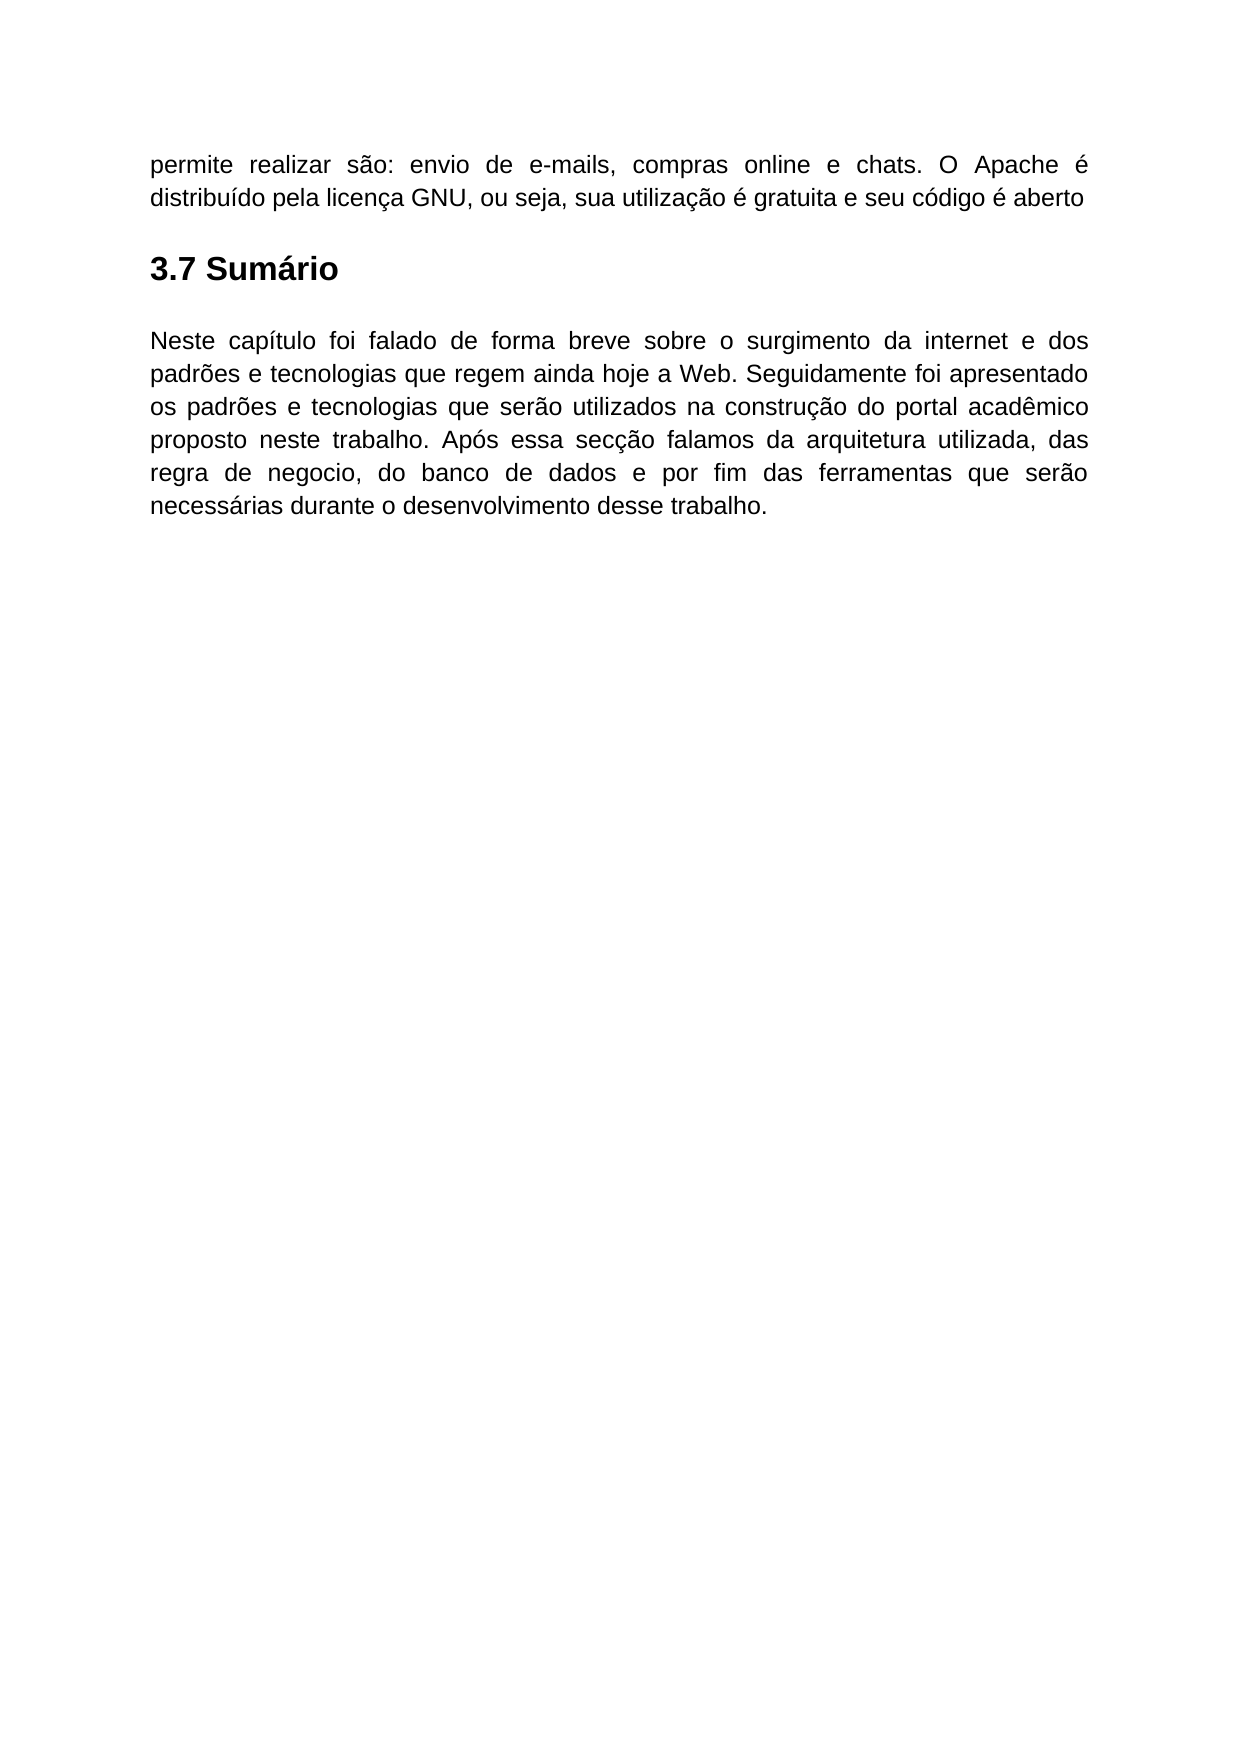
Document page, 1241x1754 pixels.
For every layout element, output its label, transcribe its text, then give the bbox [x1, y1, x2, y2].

text Neste capítulo foi falado de forma breve sobre o surgimento da internet e dos padrões e tecnologias que regem ainda hoje a Web. Seguidamente foi apresentado os padrões e tecnologias que serão utilizados na construção do portal acadêmico proposto neste trabalho. Após essa secção falamos da arquitetura utilizada, das regra de negocio, do banco de dados e por fim das ferramentas que serão necessárias durante o desenvolvimento desse trabalho. [150, 326, 1090, 520]
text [150, 150, 1090, 212]
text 3.7 Sumário [150, 249, 1090, 287]
